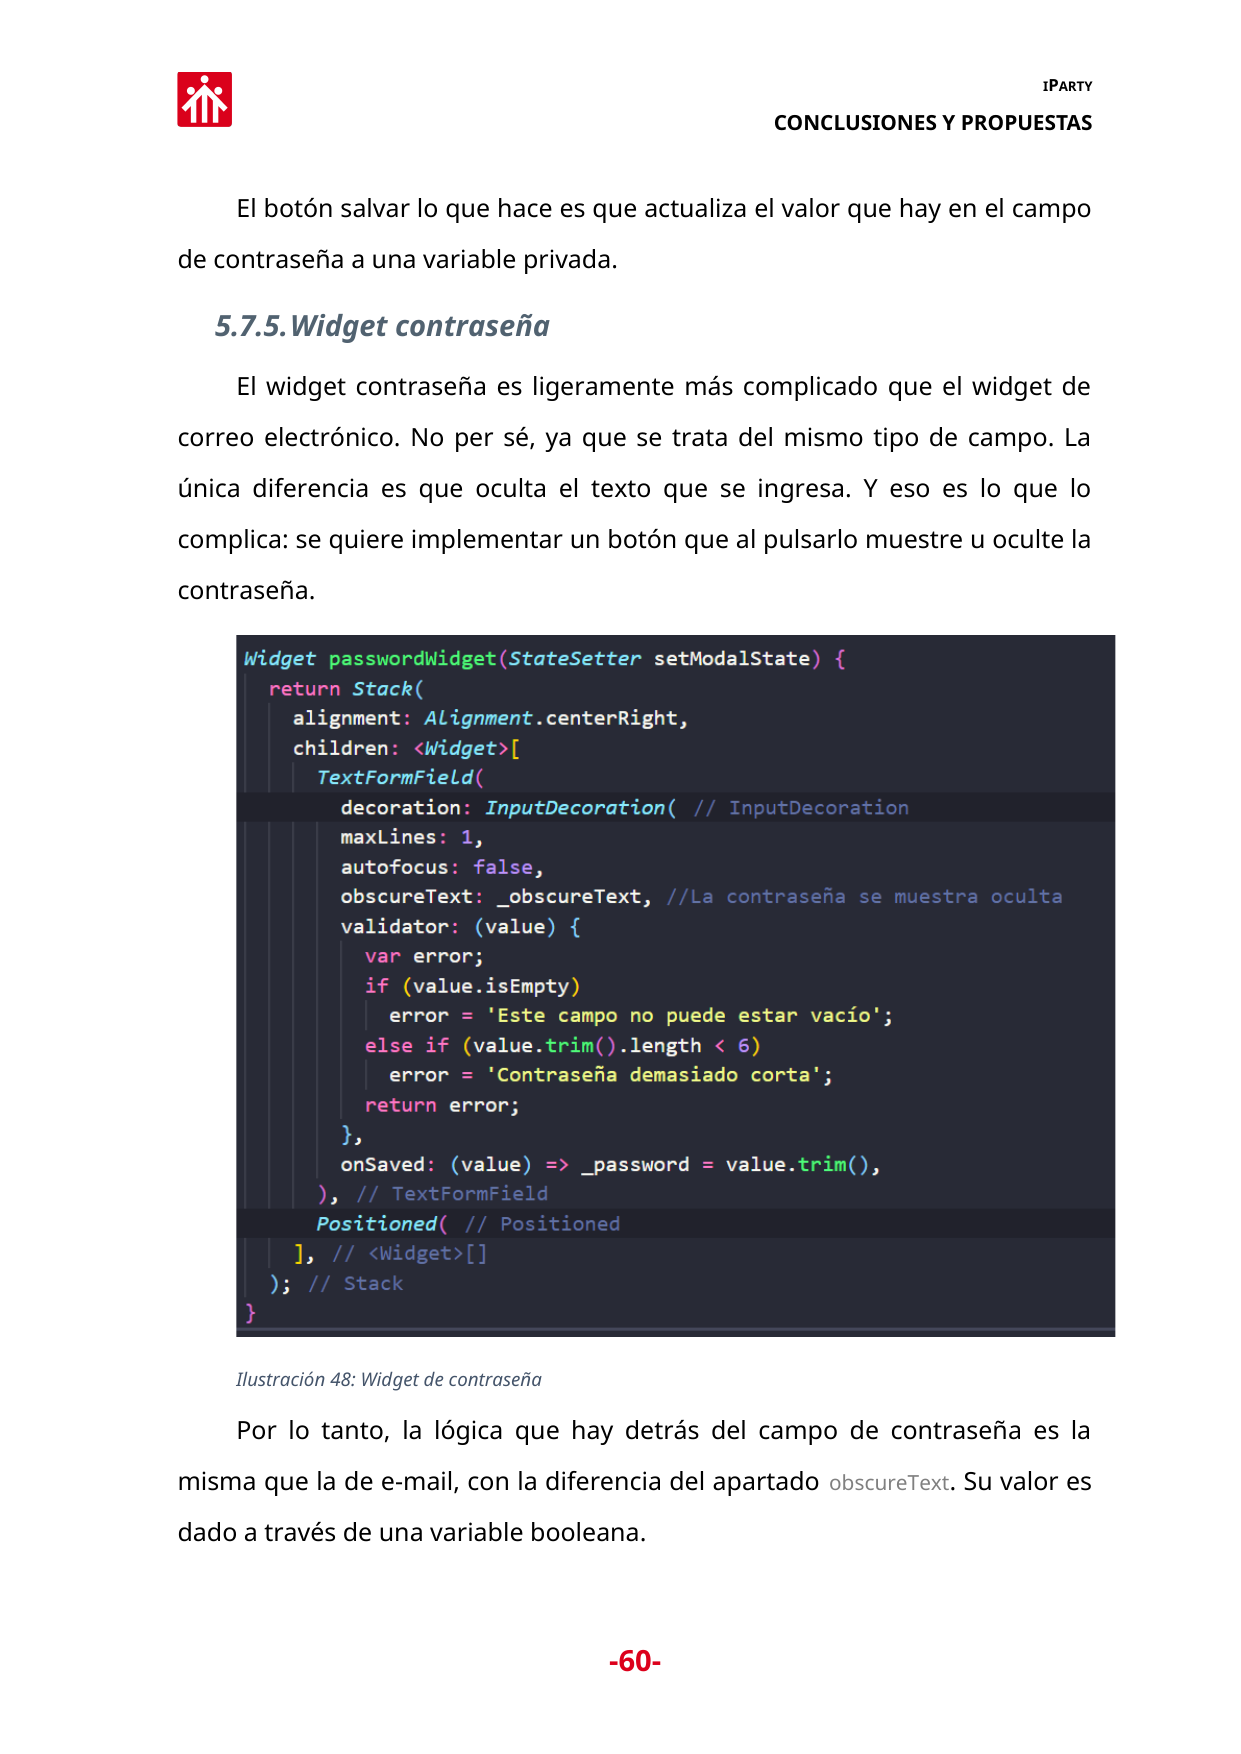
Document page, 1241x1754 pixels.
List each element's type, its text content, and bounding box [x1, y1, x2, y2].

picture [236, 635, 1116, 1337]
text El botón salvar lo que hace es que actualiza el valor que hay en el campo de contraseña a una variable privada. [177, 191, 1092, 276]
text Ilustración 48: Widget de contraseña [177, 1366, 1092, 1392]
text El widget contraseña es ligeramente más complicado que el widget de correo electrónico. No per sé, ya que se trata del mismo tipo de campo. La única diferencia es que oculta el texto que se ingresa. Y eso es lo que lo complica: se quiere implementar un botón que al pulsarlo muestre u oculte la contraseña. [177, 368, 1092, 606]
subtitle Widget contraseña [215, 306, 1092, 345]
text Por lo tanto, la lógica que hay detrás del campo de contraseña es la misma que la de e-mail, con la diferencia del apartado obscureText. Su valor es dado a través de una variable booleana. [177, 1413, 1092, 1549]
picture [177, 72, 232, 127]
